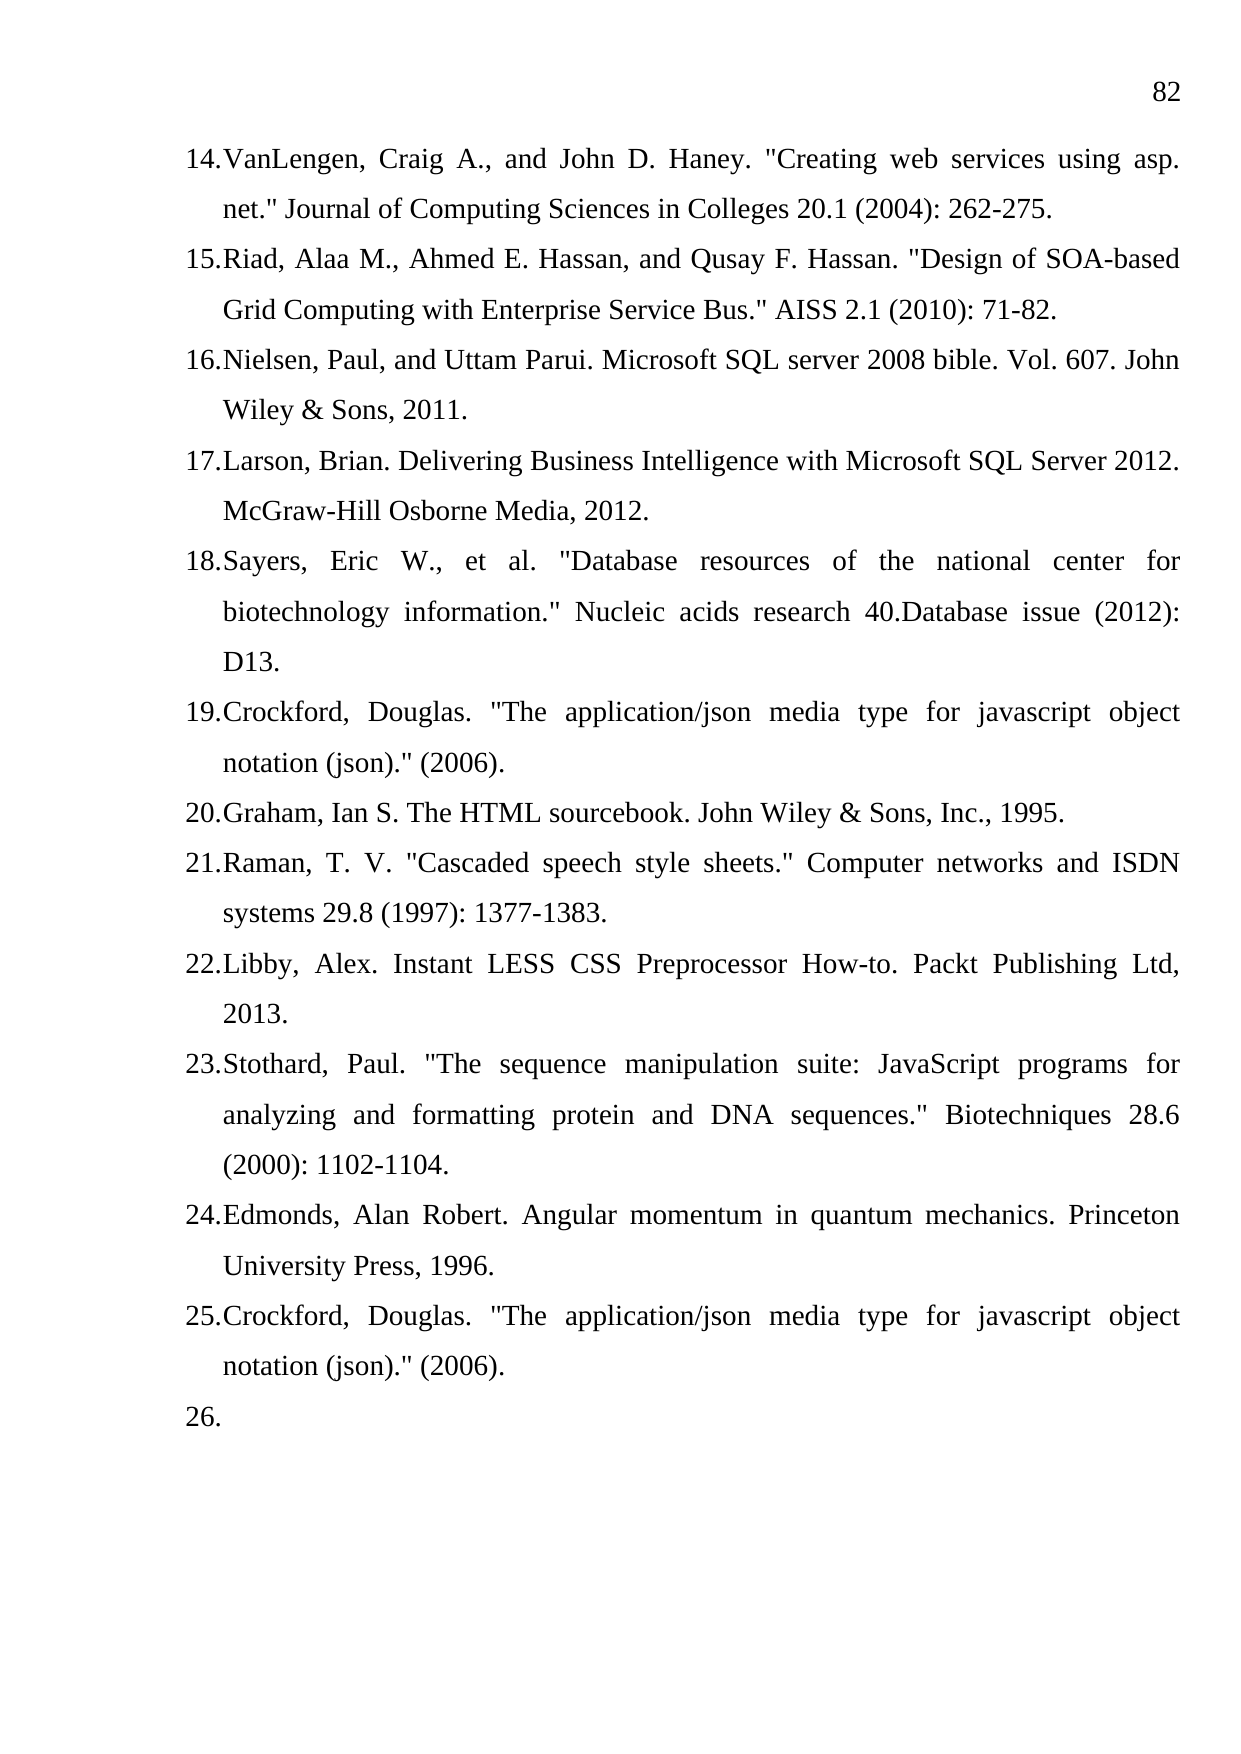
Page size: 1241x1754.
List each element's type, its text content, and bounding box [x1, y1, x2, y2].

list Sayers, Eric W., et al. "Database resources of the national center for biotechnology information." Nucleic acids research 40.Database issue (2012): D13. [185, 543, 1181, 678]
list Crockford, Douglas. "The application/json media type for javascript object notation (json)." (2006). [185, 1298, 1181, 1382]
list Stothard, Paul. "The sequence manipulation suite: JavaScript programs for analyzing and formatting protein and DNA sequences." Biotechniques 28.6 (2000): 1102-1104. [185, 1047, 1181, 1181]
list Graham, Ian S. The HTML sourcebook. John Wiley & Sons, Inc., 1995. [185, 795, 1181, 828]
list Crockford, Douglas. "The application/json media type for javascript object notation (json)." (2006). [185, 694, 1181, 778]
list Riad, Alaa M., Ahmed E. Hassan, and Qusay F. Hassan. "Design of SOA-based Grid Computing with Enterprise Service Bus." AISS 2.1 (2010): 71-82. [185, 242, 1181, 325]
list Edmonds, Alan Robert. Angular momentum in quantum mechanics. Princeton University Press, 1996. [185, 1197, 1181, 1281]
list VanLengen, Craig A., and John D. Haney. "Creating web services using asp. net." Journal of Computing Sciences in Colleges 20.1 (2004): 262-275. [185, 141, 1181, 225]
list Larson, Brian. Delivering Business Intelligence with Microsoft SQL Server 2012. McGraw-Hill Osborne Media, 2012. [185, 443, 1181, 527]
list Libby, Alex. Instant LESS CSS Preprocessor How-to. Packt Publishing Ltd, 2013. [185, 946, 1181, 1030]
list Nielsen, Paul, and Uttam Parui. Microsoft SQL server 2008 bible. Vol. 607. John Wiley & Sons, 2011. [185, 342, 1181, 426]
list Raman, T. V. "Cascaded speech style sheets." Computer networks and ISDN systems 29.8 (1997): 1377-1383. [185, 845, 1181, 929]
